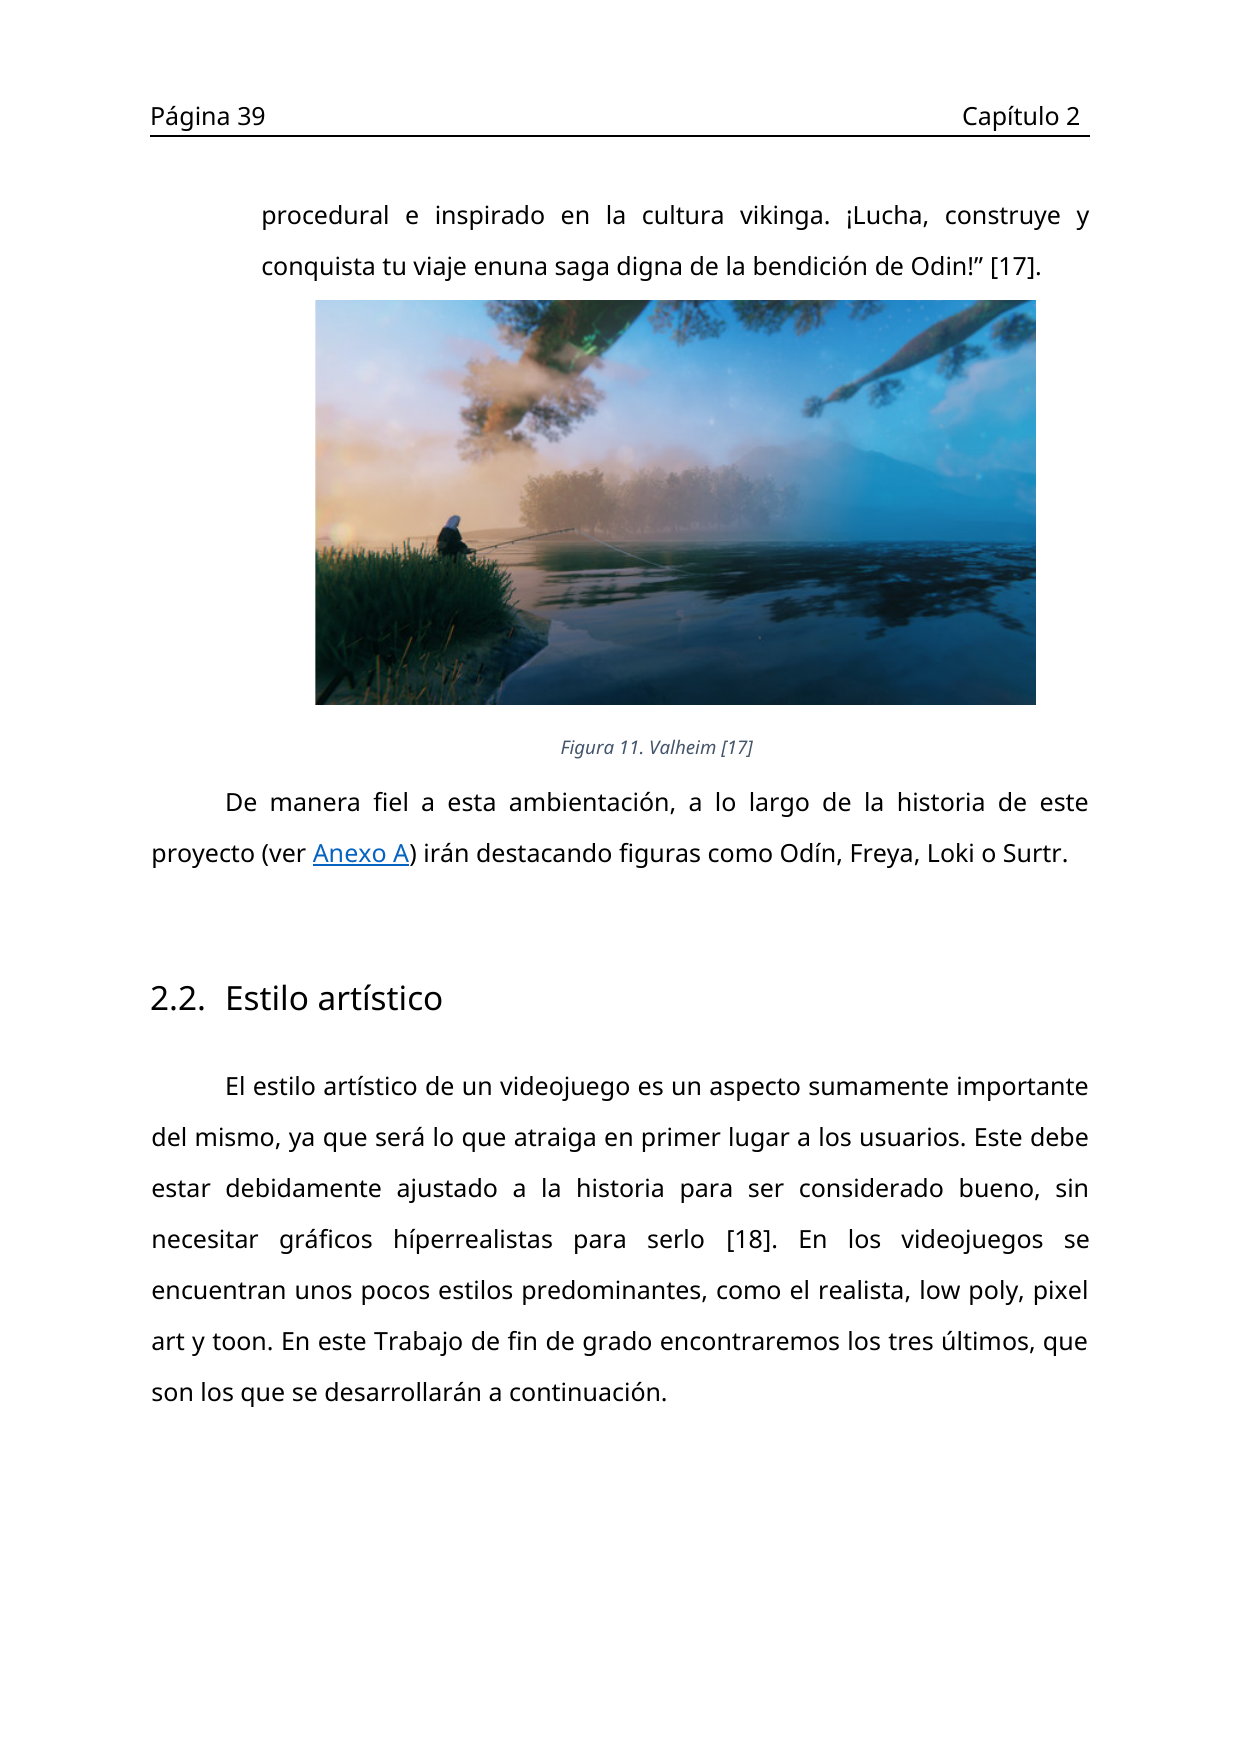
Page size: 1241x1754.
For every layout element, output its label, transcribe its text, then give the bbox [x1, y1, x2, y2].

text Figura 11. Valheim [151, 734, 1090, 759]
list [223, 198, 1090, 283]
subtitle Estilo artístico [150, 975, 1090, 1021]
text De manera fiel a esta ambientación, a lo largo de la historia de este proyecto (ver Anexo A) irán destacando figuras como Odín, Freya, Loki o Surtr. [151, 784, 1090, 870]
picture [315, 300, 1036, 705]
text El estilo artístico de un videojuego es un aspecto sumamente importante del mismo, ya que será lo que atraiga en primer lugar a los usuarios. Este debe estar debidamente ajustado a la historia para ser considerado bueno, sin necesitar gráficos híperrealistas para serlo . En los videojuegos se encuentran unos pocos estilos predominantes, como el realista, low poly, pixel art y toon. En este Trabajo de fin de grado encontraremos los tres últimos, que son los que se desarrollarán a continuación. [151, 1068, 1090, 1409]
